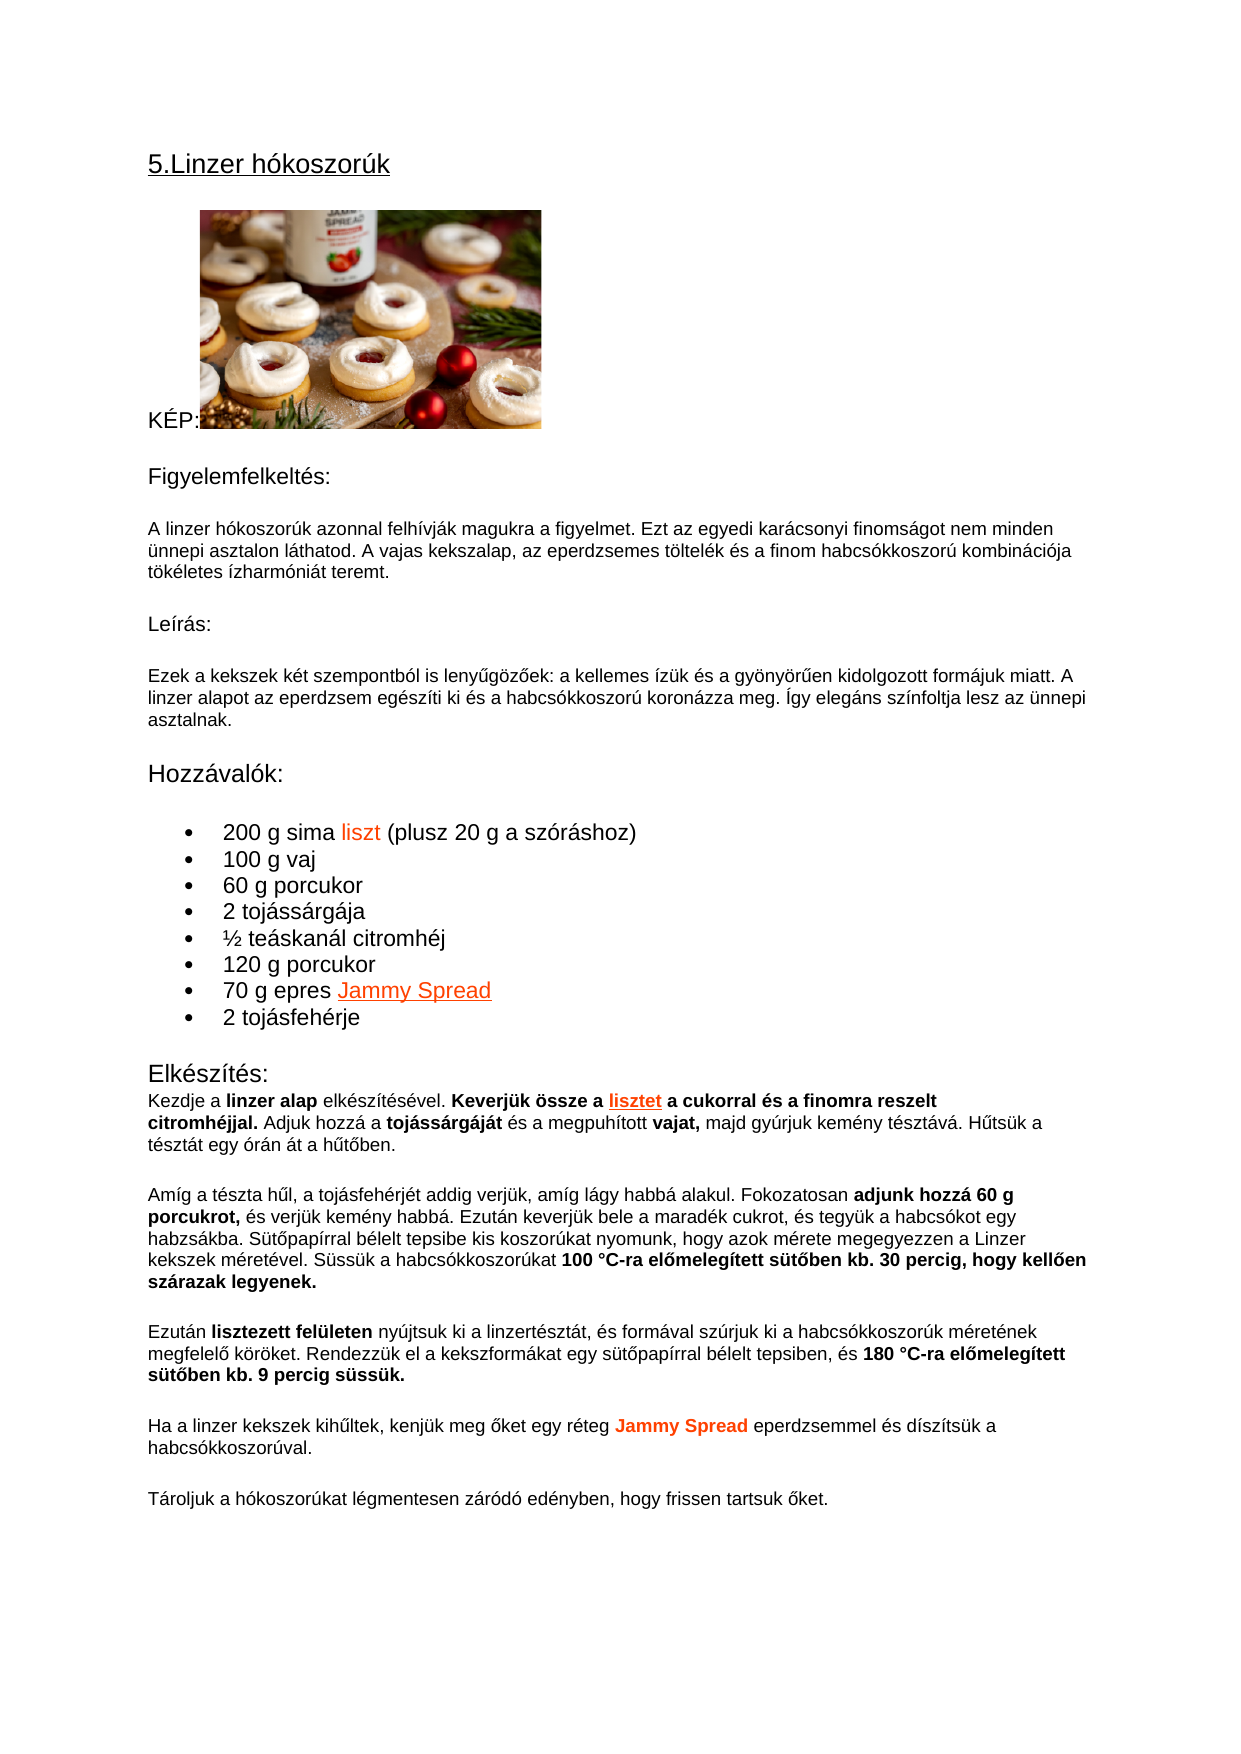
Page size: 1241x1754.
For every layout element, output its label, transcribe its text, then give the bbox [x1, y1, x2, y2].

list 200 g sima liszt (plusz 20 g a szóráshoz) [185, 819, 1093, 846]
text Ha a linzer kekszek kihűltek, kenjük meg őket egy réteg Jammy Spread eperdzsemmel és díszítsük a habcsókkoszorúval. [148, 1415, 1093, 1458]
list 100 g vaj [185, 846, 1093, 872]
text Tároljuk a hókoszorúkat légmentesen záródó edényben, hogy frissen tartsuk őket. [148, 1487, 1093, 1509]
picture [199, 210, 542, 429]
list ½ teáskanál citromhéj [185, 925, 1093, 951]
list 2 tojássárgája [185, 898, 1093, 925]
text Amíg a tészta hűl, a tojásfehérjét addig verjük, amíg lágy habbá alakul. Fokozatosan adjunk hozzá 60 g porcukrot, és verjük kemény habbá. Ezután keverjük bele a maradék cukrot, és tegyük a habcsókot egy habzsákba. Sütőpapírral bélelt tepsibe kis koszorúkat nyomunk, hogy azok mérete megegyezzen a Linzer kekszek méretével. Süssük a habcsókkoszorúkat 100 °C-ra előmelegített sütőben kb. 30 percig, hogy kellően szárazak legyenek. [148, 1184, 1093, 1292]
list 70 g epres Jammy Spread [185, 977, 1093, 1004]
text A linzer hókoszorúk azonnal felhívják magukra a figyelmet. Ezt az egyedi karácsonyi finomságot nem minden ünnepi asztalon láthatod. A vajas kekszalap, az eperdzsemes töltelék és a finom habcsókkoszorú kombinációja tökéletes ízharmóniát teremt. [389, 518, 1093, 583]
text Kezdje a linzer alap elkészítésével. Keverjük össze a lisztet a cukorral és a finomra reszelt citromhéjjal. Adjuk hozzá a tojássárgáját és a megpuhított vajat, majd gyúrjuk kemény tésztává. Hűtsük a tésztát egy órán át a hűtőben. [148, 1090, 1093, 1155]
list 120 g porcukor [185, 951, 1093, 977]
text Leírás: [148, 612, 1093, 636]
subtitle Elkészítés: [148, 1059, 1093, 1088]
text Ezután lisztezett felületen nyújtsuk ki a linzertésztát, és formával szúrjuk ki a habcsókkoszorúk méretének megfelelő köröket. Rendezzük el a kekszformákat egy sütőpapírral bélelt tepsiben, és 180 °C-ra előmelegített sütőben kb. 9 percig süssük. [148, 1321, 1093, 1386]
text Figyelemfelkeltés: [148, 463, 1093, 489]
subtitle Hozzávalók: [148, 759, 1093, 788]
list 60 g porcukor [185, 872, 1093, 898]
text Ezek a kekszek két szempontból is lenyűgözőek: a kellemes ízük és a gyönyörűen kidolgozott formájuk miatt. A linzer alapot az eperdzsem egészíti ki és a habcsókkoszorú koronázza meg. Így elegáns színfoltja lesz az ünnepi asztalnak. [148, 665, 1093, 730]
list 2 tojásfehérje [185, 1004, 1093, 1030]
subtitle 5.Linzer hókoszorúk [148, 148, 1093, 179]
